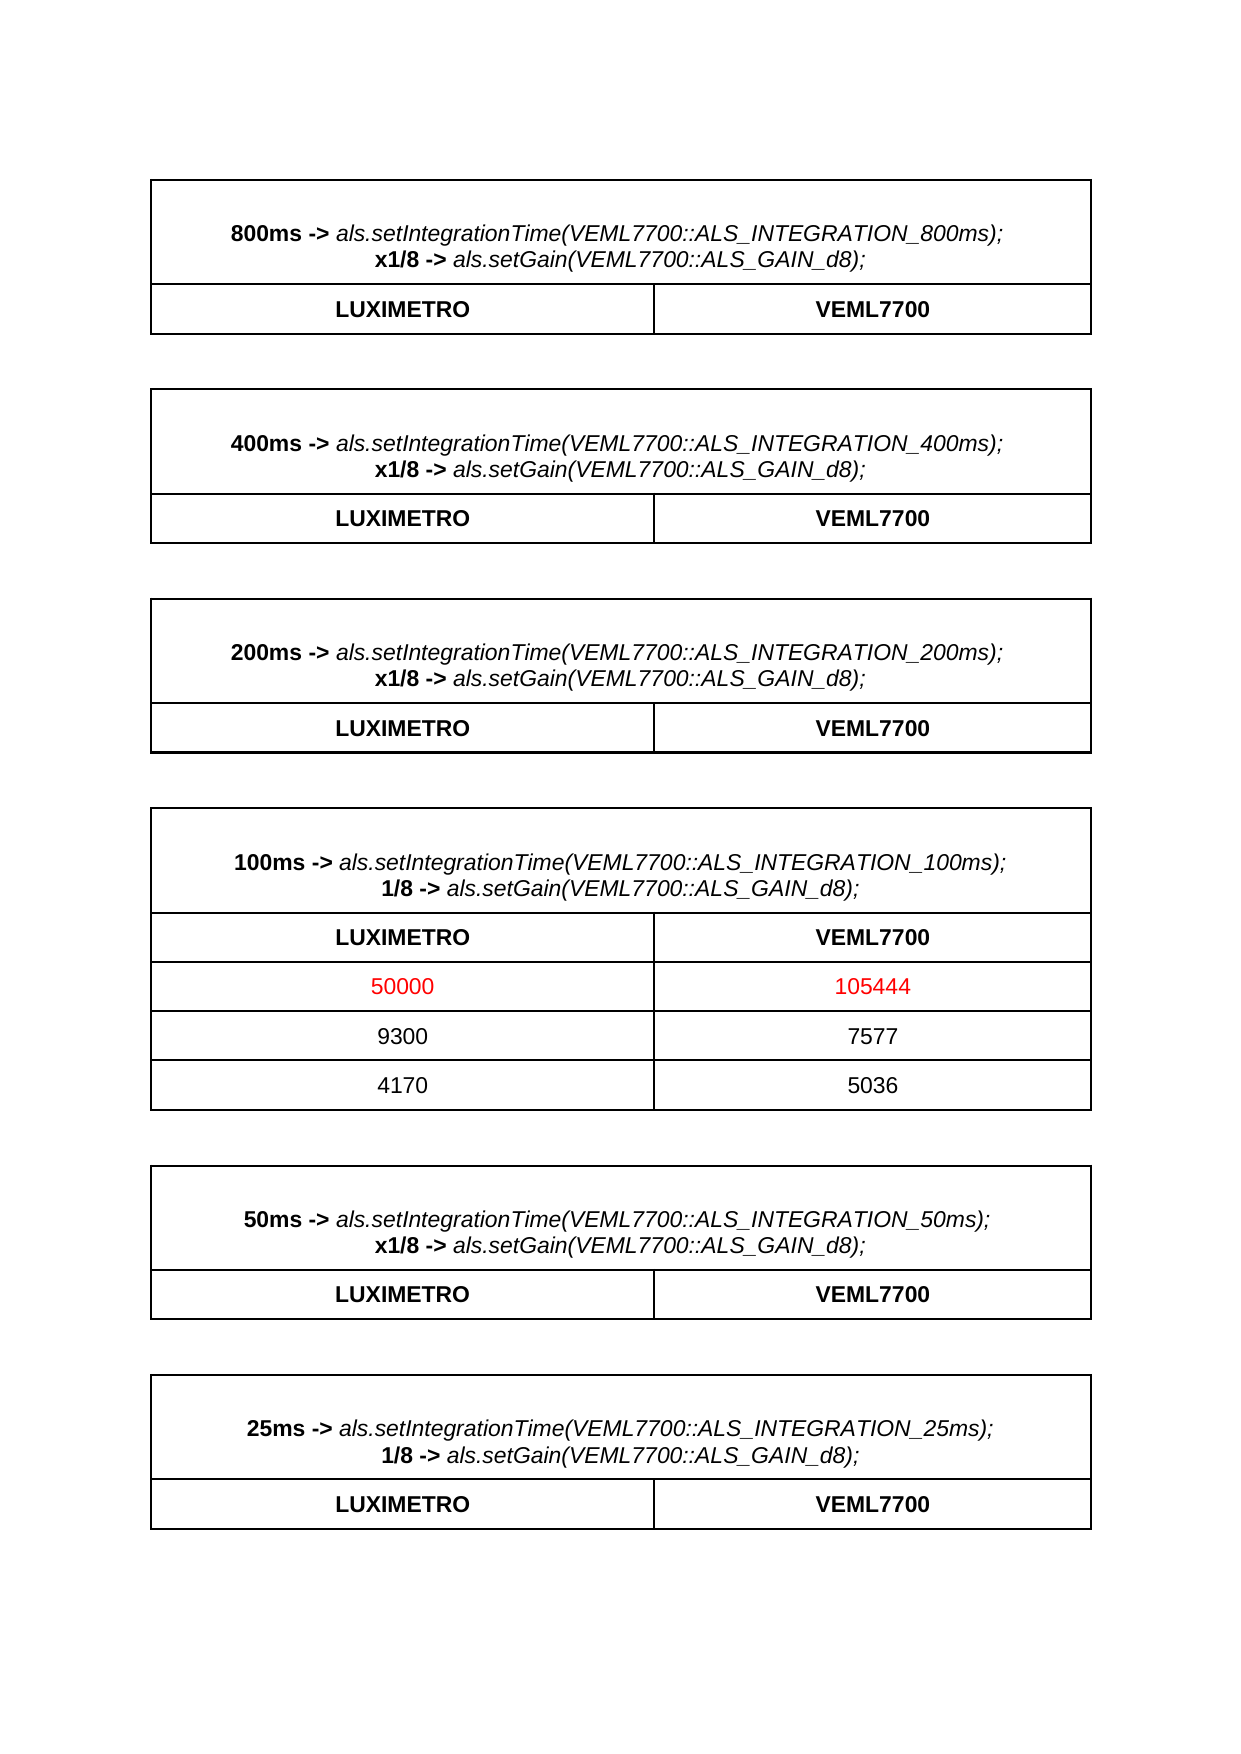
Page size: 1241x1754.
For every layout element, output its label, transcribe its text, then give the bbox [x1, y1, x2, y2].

table_cell LUXIMETRO [152, 704, 653, 751]
table_header 800ms -> als.setIntegrationTime(VEML7700::ALS_INTEGRATION_800ms); x1/8 -> als.setGain(VEML7700::ALS_GAIN_d8); [152, 181, 1090, 283]
table_cell 50000 [152, 963, 653, 1010]
table_header 25ms -> als.setIntegrationTime(VEML7700::ALS_INTEGRATION_25ms); 1/8 -> als.setGain(VEML7700::ALS_GAIN_d8); [152, 1376, 1090, 1478]
table_cell LUXIMETRO [152, 914, 653, 961]
table_cell VEML7700 [655, 704, 1090, 751]
table_cell VEML7700 [655, 914, 1090, 961]
table_cell VEML7700 [655, 285, 1090, 332]
table_cell VEML7700 [655, 1271, 1090, 1318]
table_cell LUXIMETRO [152, 1480, 653, 1528]
table_cell 5036 [655, 1061, 1090, 1109]
table_header 200ms -> als.setIntegrationTime(VEML7700::ALS_INTEGRATION_200ms); x1/8 -> als.setGain(VEML7700::ALS_GAIN_d8); [152, 600, 1090, 702]
table_cell LUXIMETRO [152, 495, 653, 542]
table_header 400ms -> als.setIntegrationTime(VEML7700::ALS_INTEGRATION_400ms); x1/8 -> als.setGain(VEML7700::ALS_GAIN_d8); [152, 390, 1090, 493]
table_cell VEML7700 [655, 495, 1090, 542]
table_cell 9300 [152, 1012, 653, 1059]
table_header 100ms -> als.setIntegrationTime(VEML7700::ALS_INTEGRATION_100ms); 1/8 -> als.setGain(VEML7700::ALS_GAIN_d8); [152, 809, 1090, 912]
table_cell 105444 [655, 963, 1090, 1010]
table_cell LUXIMETRO [152, 285, 653, 332]
table_cell 7577 [655, 1012, 1090, 1059]
table_header 50ms -> als.setIntegrationTime(VEML7700::ALS_INTEGRATION_50ms); x1/8 -> als.setGain(VEML7700::ALS_GAIN_d8); [152, 1167, 1090, 1269]
table_cell VEML7700 [655, 1480, 1090, 1528]
table_cell LUXIMETRO [152, 1271, 653, 1318]
table_cell 4170 [152, 1061, 653, 1109]
